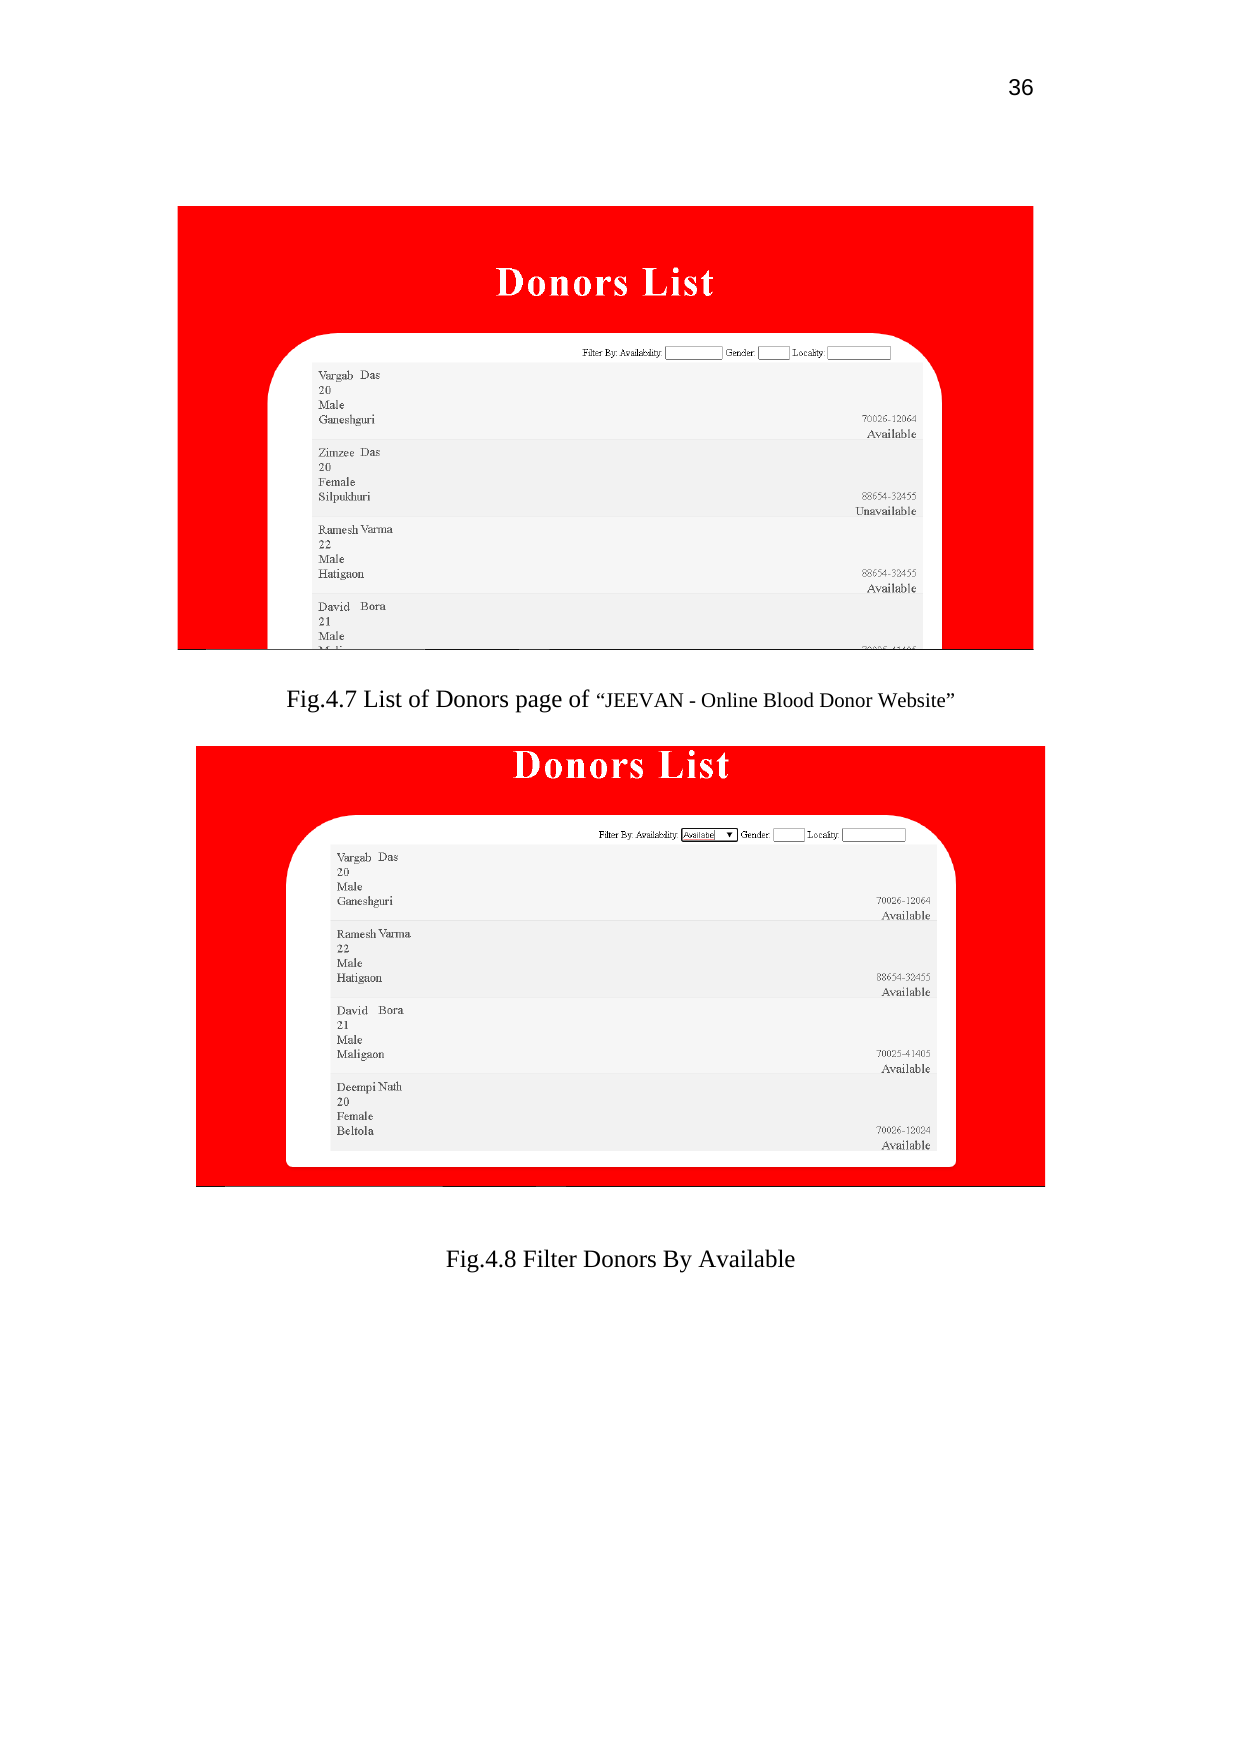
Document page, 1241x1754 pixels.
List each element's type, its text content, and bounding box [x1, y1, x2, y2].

text Fig.4.7 List of Donors page of “JEEVAN - Online Blood Donor Website” [118, 684, 1122, 712]
text Fig.4.8 Filter Donors By Available [118, 1244, 1122, 1272]
picture [196, 746, 1046, 1187]
picture [177, 206, 1034, 650]
